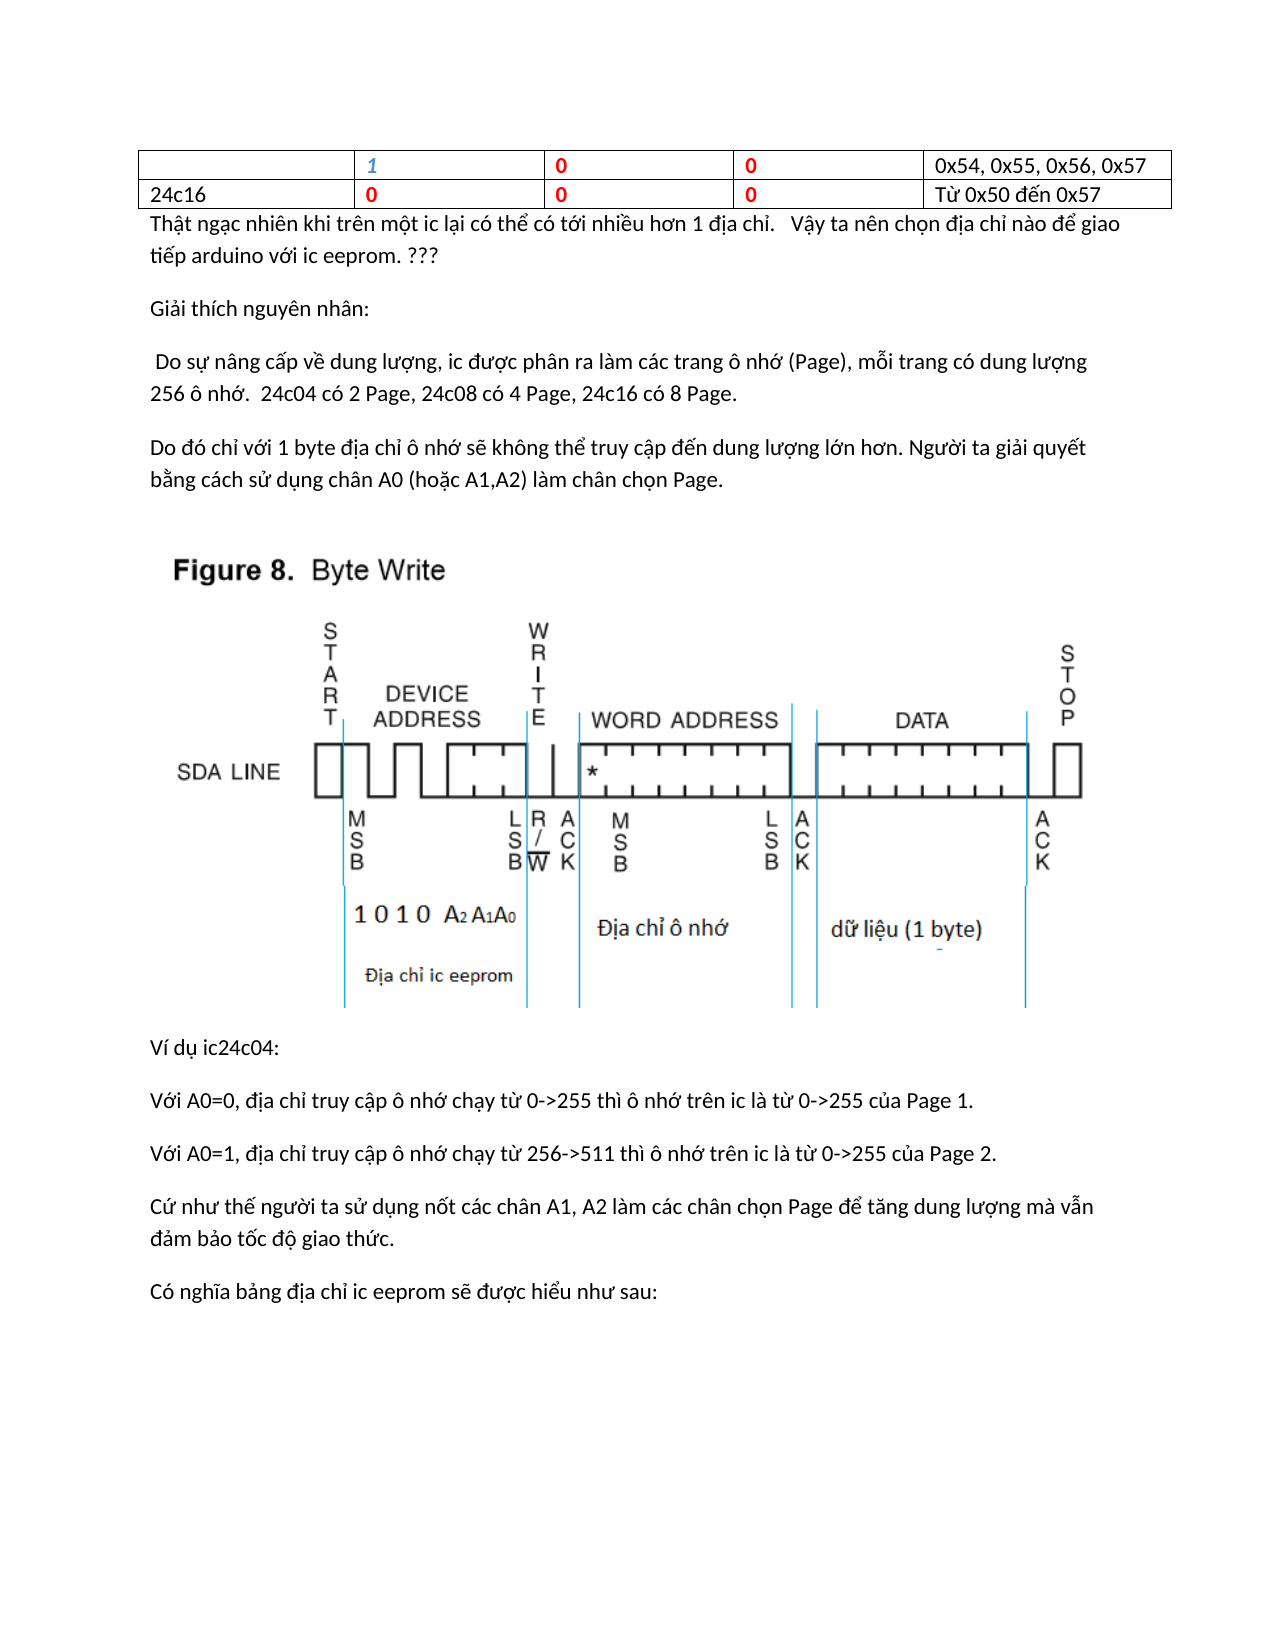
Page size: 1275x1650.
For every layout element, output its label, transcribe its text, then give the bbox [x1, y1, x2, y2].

text Thật ngạc nhiên khi trên một ic lại có thể có tới nhiều hơn 1 địa chỉ. Vậy ta nên chọn địa chỉ nào để giao tiếp arduino với ic eeprom. ??? [150, 209, 1125, 269]
table_cell [139, 151, 354, 179]
text Do đó chỉ với 1 byte địa chỉ ô nhớ sẽ không thể truy cập đến dung lượng lớn hơn. Người ta giải quyết bằng cách sử dụng chân A0 (hoặc A1,A2) làm chân chọn Page. [150, 433, 1125, 493]
picture [150, 517, 1125, 1008]
text Giải thích nguyên nhân: [150, 294, 1125, 322]
table_cell 0 [355, 180, 544, 208]
text Có nghĩa bảng địa chỉ ic eeprom sẽ được hiểu như sau: [150, 1277, 1125, 1305]
text Cứ như thế người ta sử dụng nốt các chân A1, A2 làm các chân chọn Page để tăng dung lượng mà vẫn đảm bảo tốc độ giao thức. [150, 1192, 1125, 1252]
table_cell 0x54, 0x55, 0x56, 0x57 [924, 151, 1171, 179]
table_cell Từ 0x50 đến 0x57 [924, 180, 1171, 208]
table_cell 0 [545, 151, 733, 179]
table_cell 0 [545, 180, 733, 208]
table_cell 0 [734, 180, 923, 208]
text Ví dụ ic24c04: [150, 1033, 1125, 1061]
text Với A0=1, địa chỉ truy cập ô nhớ chạy từ 256->511 thì ô nhớ trên ic là từ 0->255 của Page 2. [150, 1139, 1125, 1167]
table_cell 24c16 [139, 180, 354, 208]
table_cell 1 [355, 151, 544, 179]
text Với A0=0, địa chỉ truy cập ô nhớ chạy từ 0->255 thì ô nhớ trên ic là từ 0->255 của Page 1. [150, 1086, 1125, 1114]
text Do sự nâng cấp về dung lượng, ic được phân ra làm các trang ô nhớ (Page), mỗi trang có dung lượng 256 ô nhớ. 24c04 có 2 Page, 24c08 có 4 Page, 24c16 có 8 Page. [150, 347, 1125, 408]
table_cell 0 [734, 151, 923, 179]
